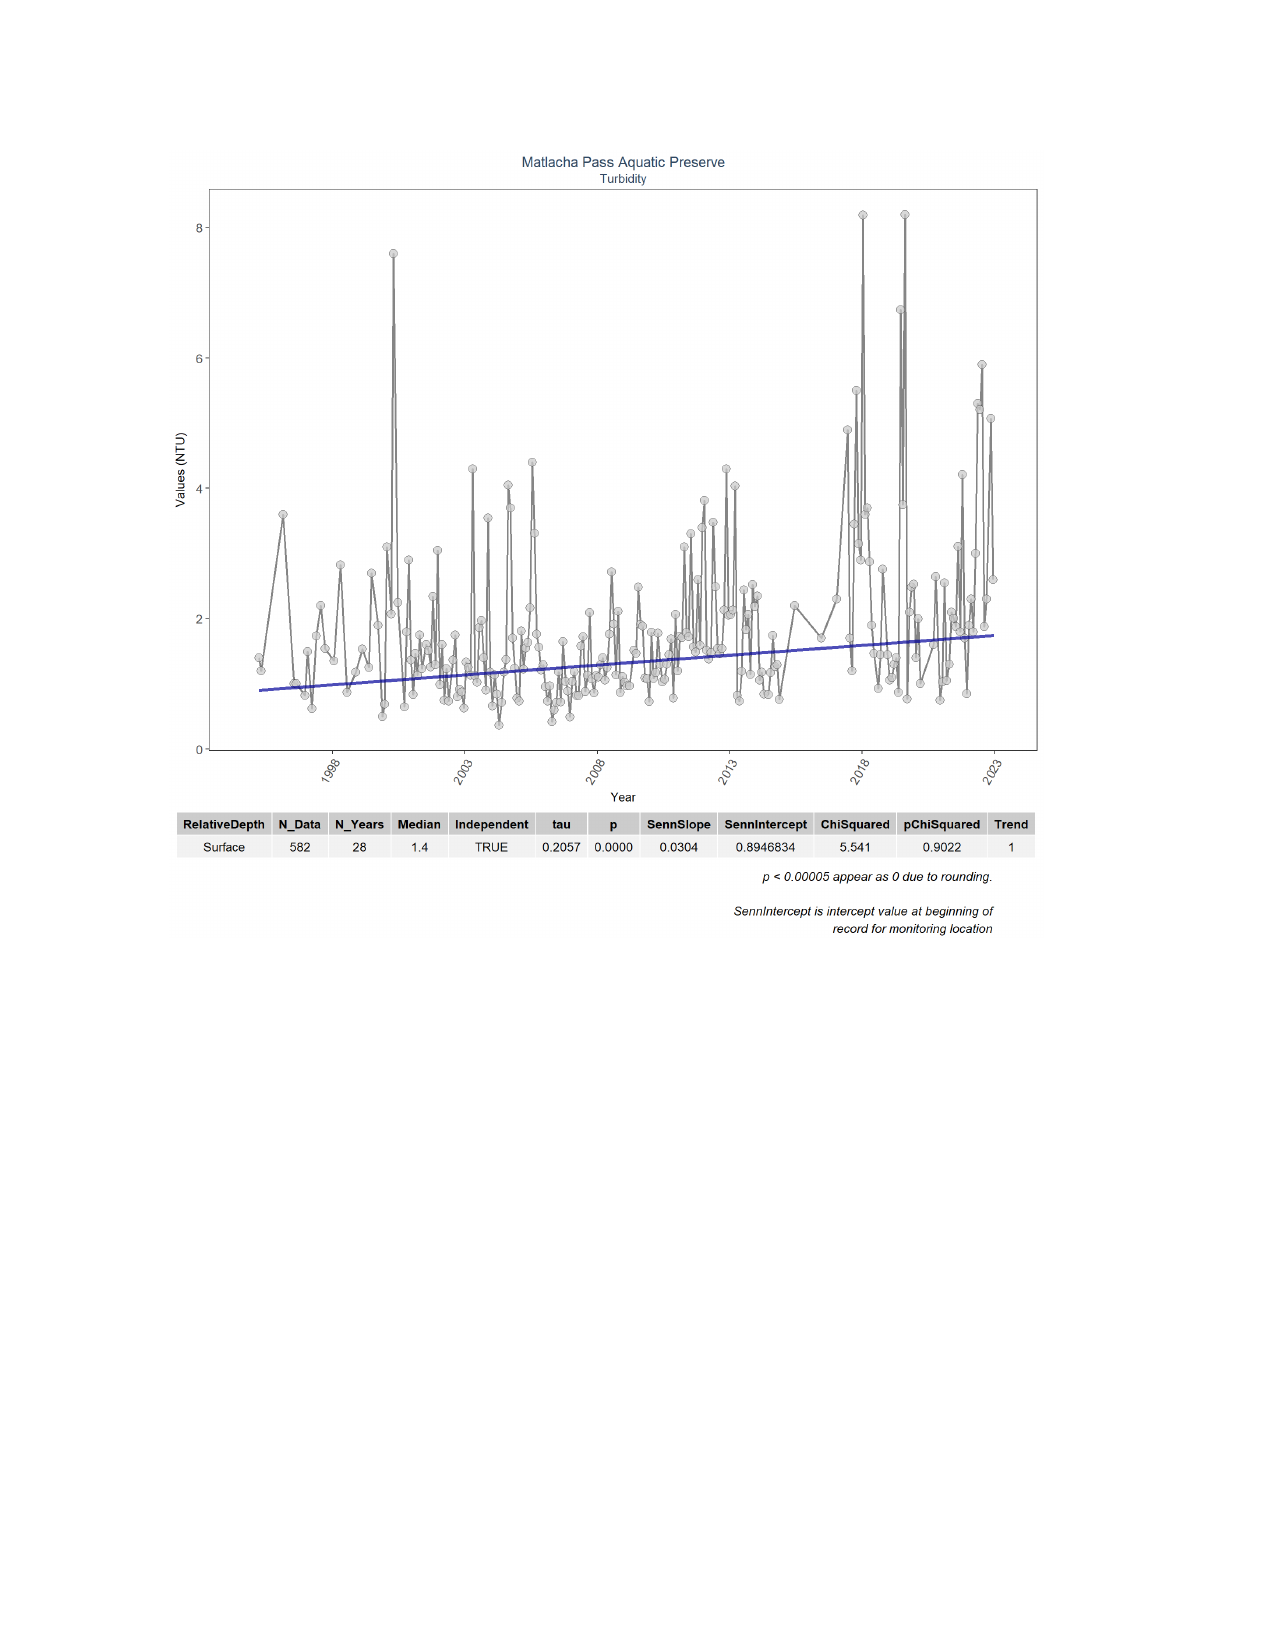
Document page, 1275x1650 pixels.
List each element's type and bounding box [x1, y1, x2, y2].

picture [168, 150, 1044, 938]
